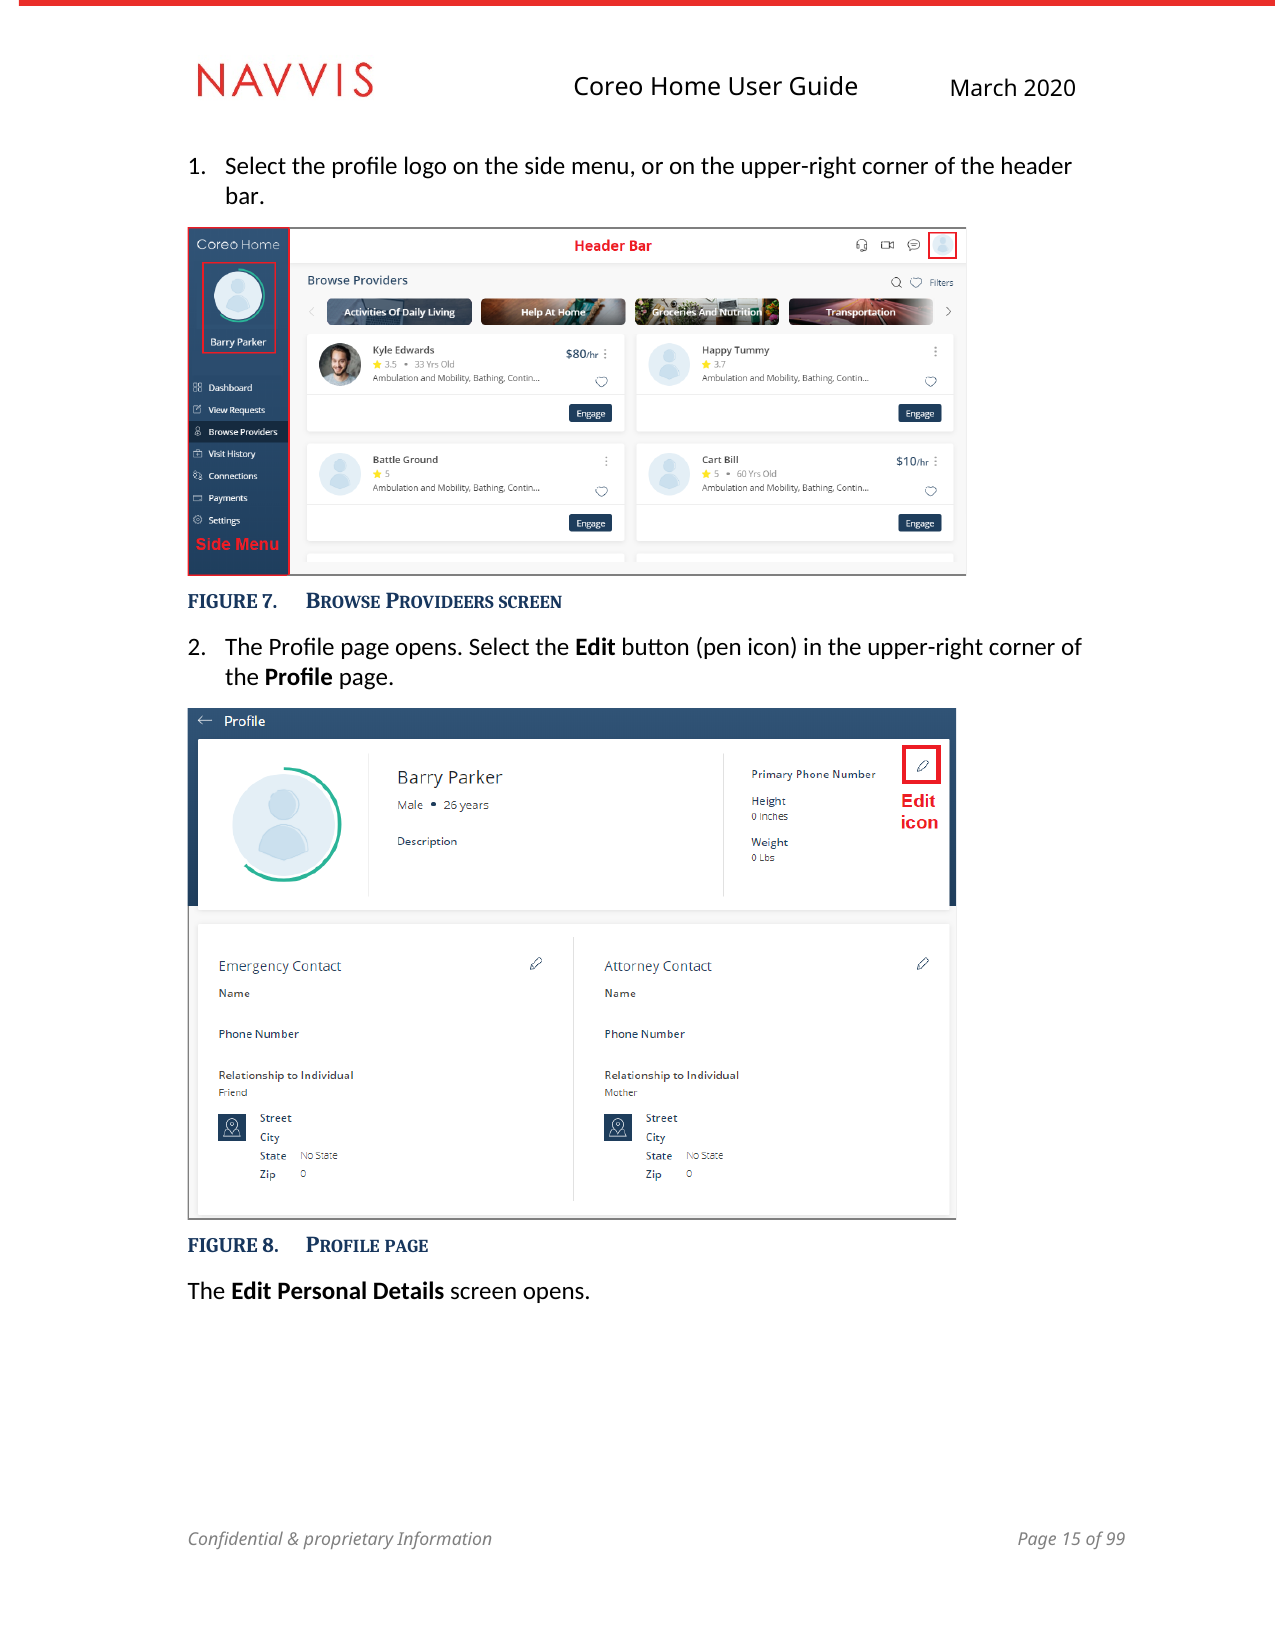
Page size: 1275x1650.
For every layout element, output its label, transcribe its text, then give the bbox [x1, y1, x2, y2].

list The Profile page opens. Select the Edit button (pen icon) in the upper-right corner of the Profile page. [187, 631, 1087, 692]
picture [187, 55, 383, 104]
text Browse Provideers screen [187, 588, 1087, 614]
text Profile page [187, 1232, 1087, 1259]
picture [187, 227, 967, 576]
list Select the profile logo on the side menu, or on the upper-right corner of the header bar. [187, 150, 1087, 211]
text The Edit Personal Details screen opens. [187, 1275, 1087, 1306]
picture [187, 708, 957, 1220]
